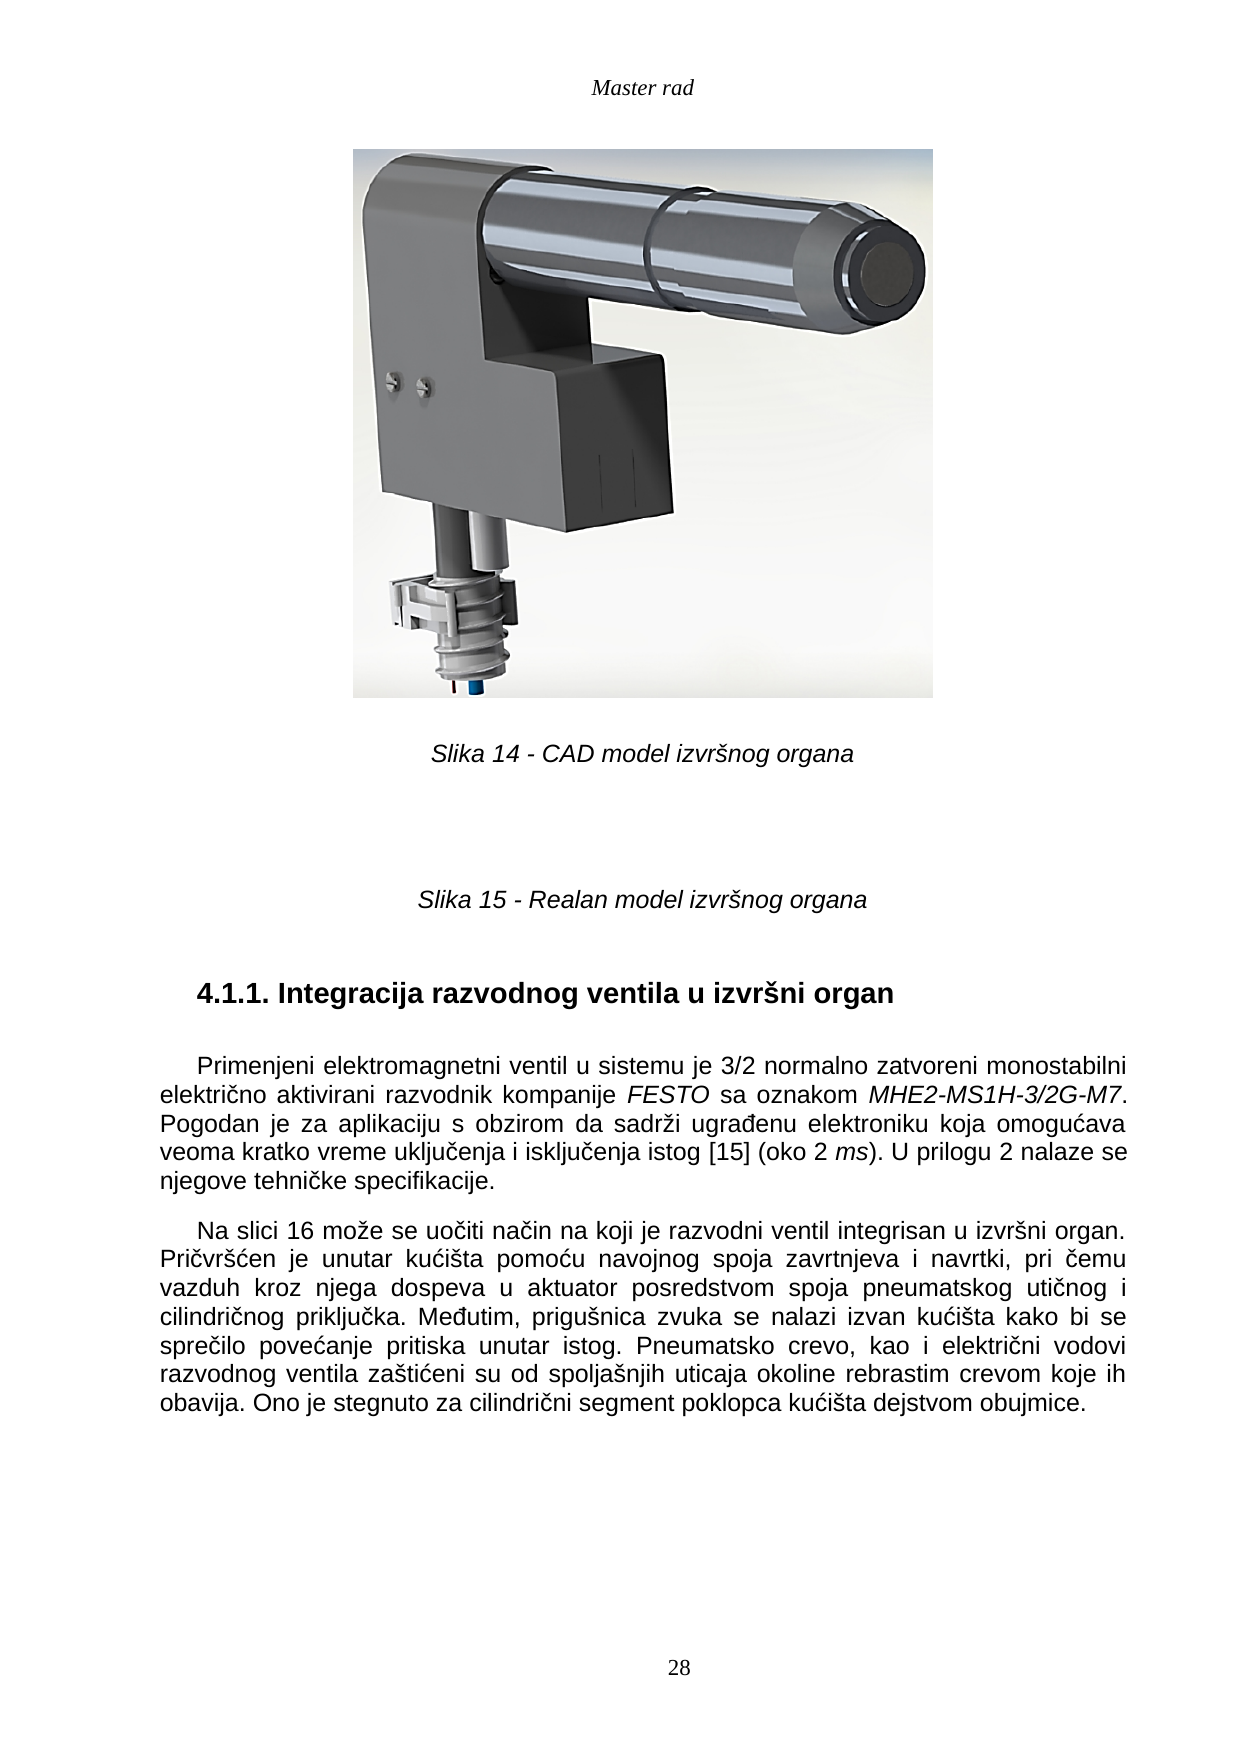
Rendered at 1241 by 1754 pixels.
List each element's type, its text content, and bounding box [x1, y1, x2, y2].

text Slika 14 - CAD model izvršnog organa [159, 739, 1128, 768]
text Primenjeni elektromagnetni ventil u sistemu je 3/2 normalno zatvoreni monostabilni električno aktivirani razvodnik kompanije FESTO sa oznakom MHE2-MS1H-3/2G-M7. Pogodan je za aplikaciju s obzirom da sadrži ugrađenu elektroniku koja omogućava veoma kratko vreme uključenja i isključenja istog [15] (oko 2 ms). U prilogu 2 nalaze se njegove tehničke specifikacije. [159, 1051, 1128, 1195]
subtitle Integracija razvodnog ventila u izvršni organ [159, 976, 1128, 1009]
text Na slici 16 može se uočiti način na koji je razvodni ventil integrisan u izvršni organ. Pričvršćen je unutar kućišta pomoću navojnog spoja zavrtnjeva i navrtki, pri čemu vazduh kroz njega dospeva u aktuator posredstvom spoja pneumatskog utičnog i cilindričnog priključka. Međutim, prigušnica zvuka se nalazi izvan kućišta kako bi se sprečilo povećanje pritiska unutar istog. Pneumatsko crevo, kao i električni vodovi razvodnog ventila zaštićeni su od spoljašnjih uticaja okoline rebrastim crevom koje ih obavija. Ono je stegnuto za cilindrični segment poklopca kućišta dejstvom obujmice. [159, 1216, 1128, 1417]
text Slika 15 - Realan model izvršnog organa [159, 884, 1128, 913]
picture [353, 149, 933, 698]
